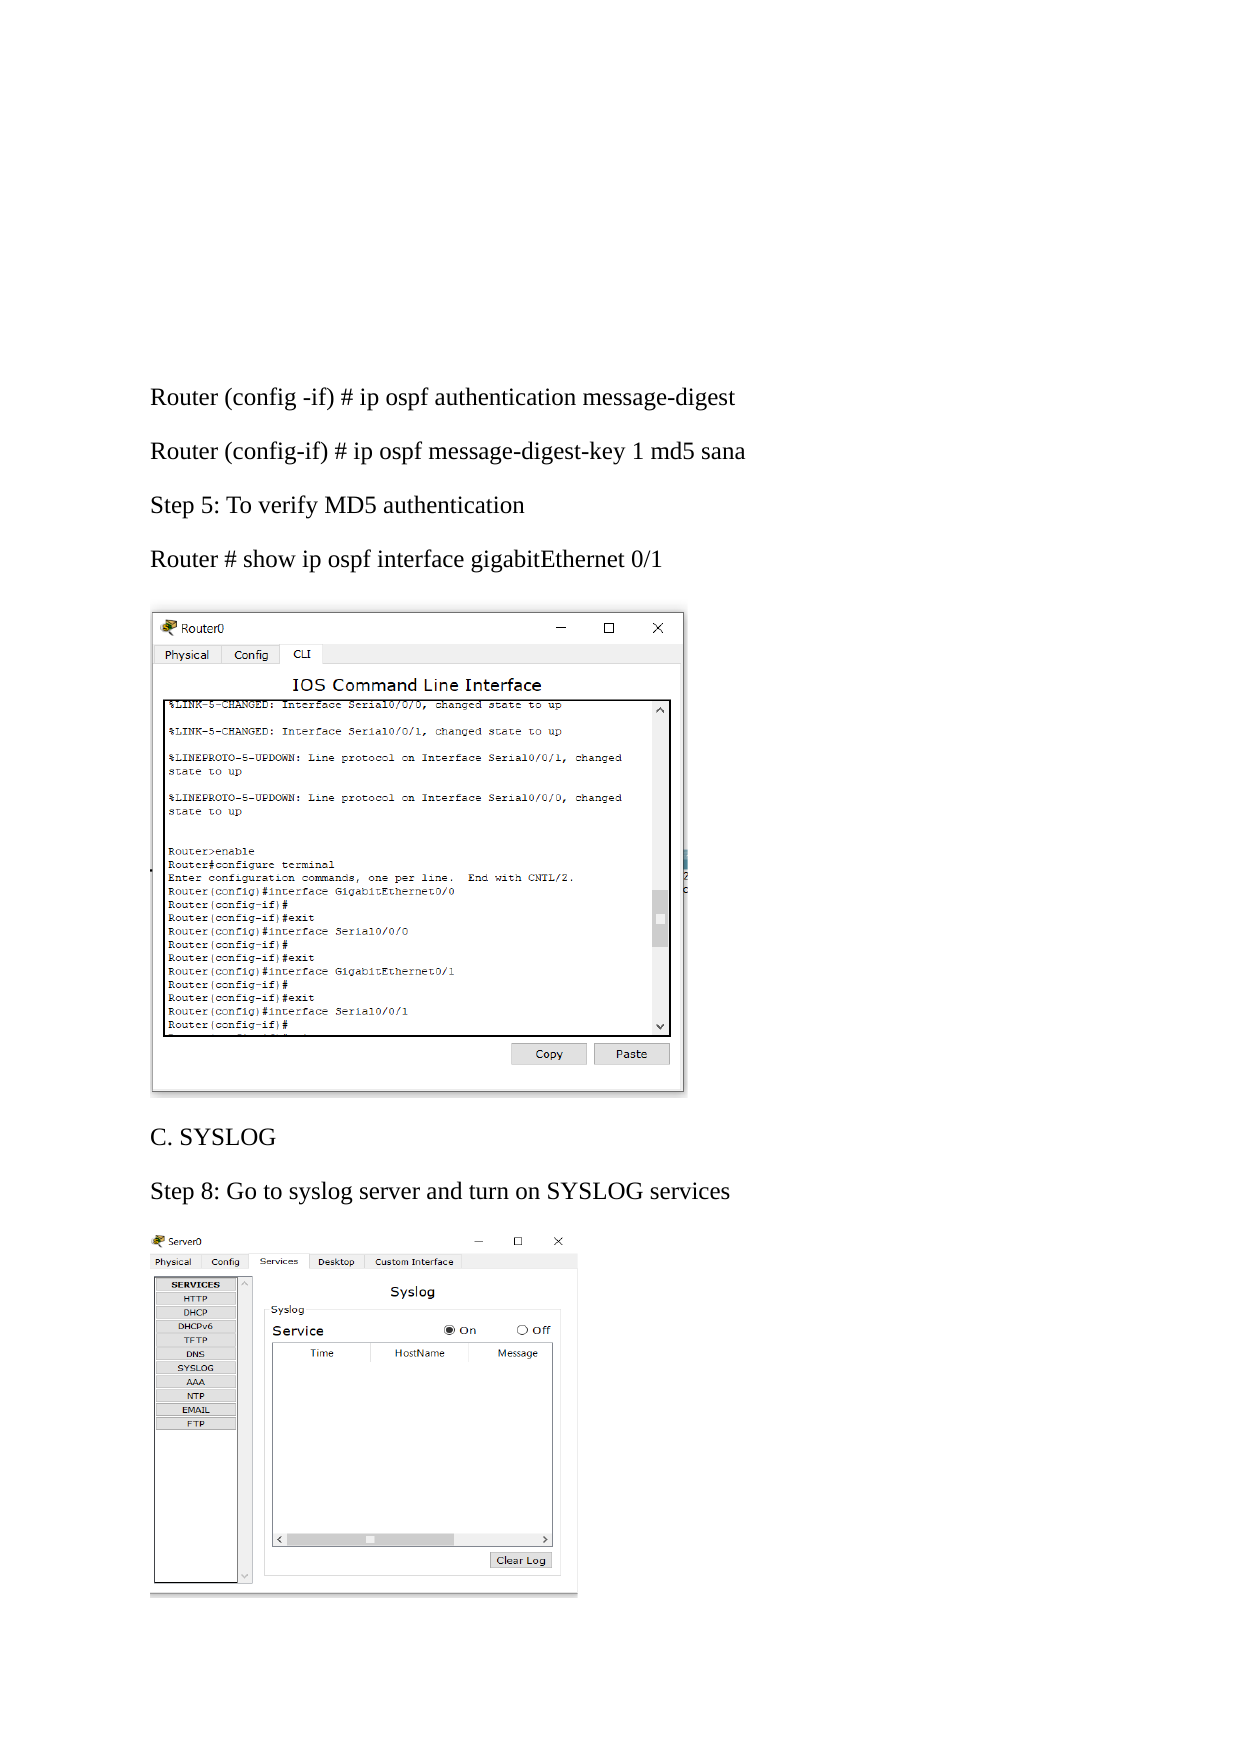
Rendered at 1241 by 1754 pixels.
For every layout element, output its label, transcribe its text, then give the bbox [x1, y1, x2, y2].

text C. SYSLOG [150, 1122, 1090, 1151]
text Step 5: To verify MD5 authentication [150, 490, 1090, 519]
picture [150, 597, 688, 1098]
text Router (config -if) # ip ospf authentication message-digest [150, 382, 1090, 411]
text Router (config-if) # ip ospf message-digest-key 1 md5 sana [150, 436, 1090, 465]
text Step 8: Go to syslog server and turn on SYSLOG services [150, 1176, 1090, 1205]
text Router # show ip ospf interface gigabitEthernet 0/1 [150, 544, 1090, 573]
picture [150, 1230, 578, 1598]
